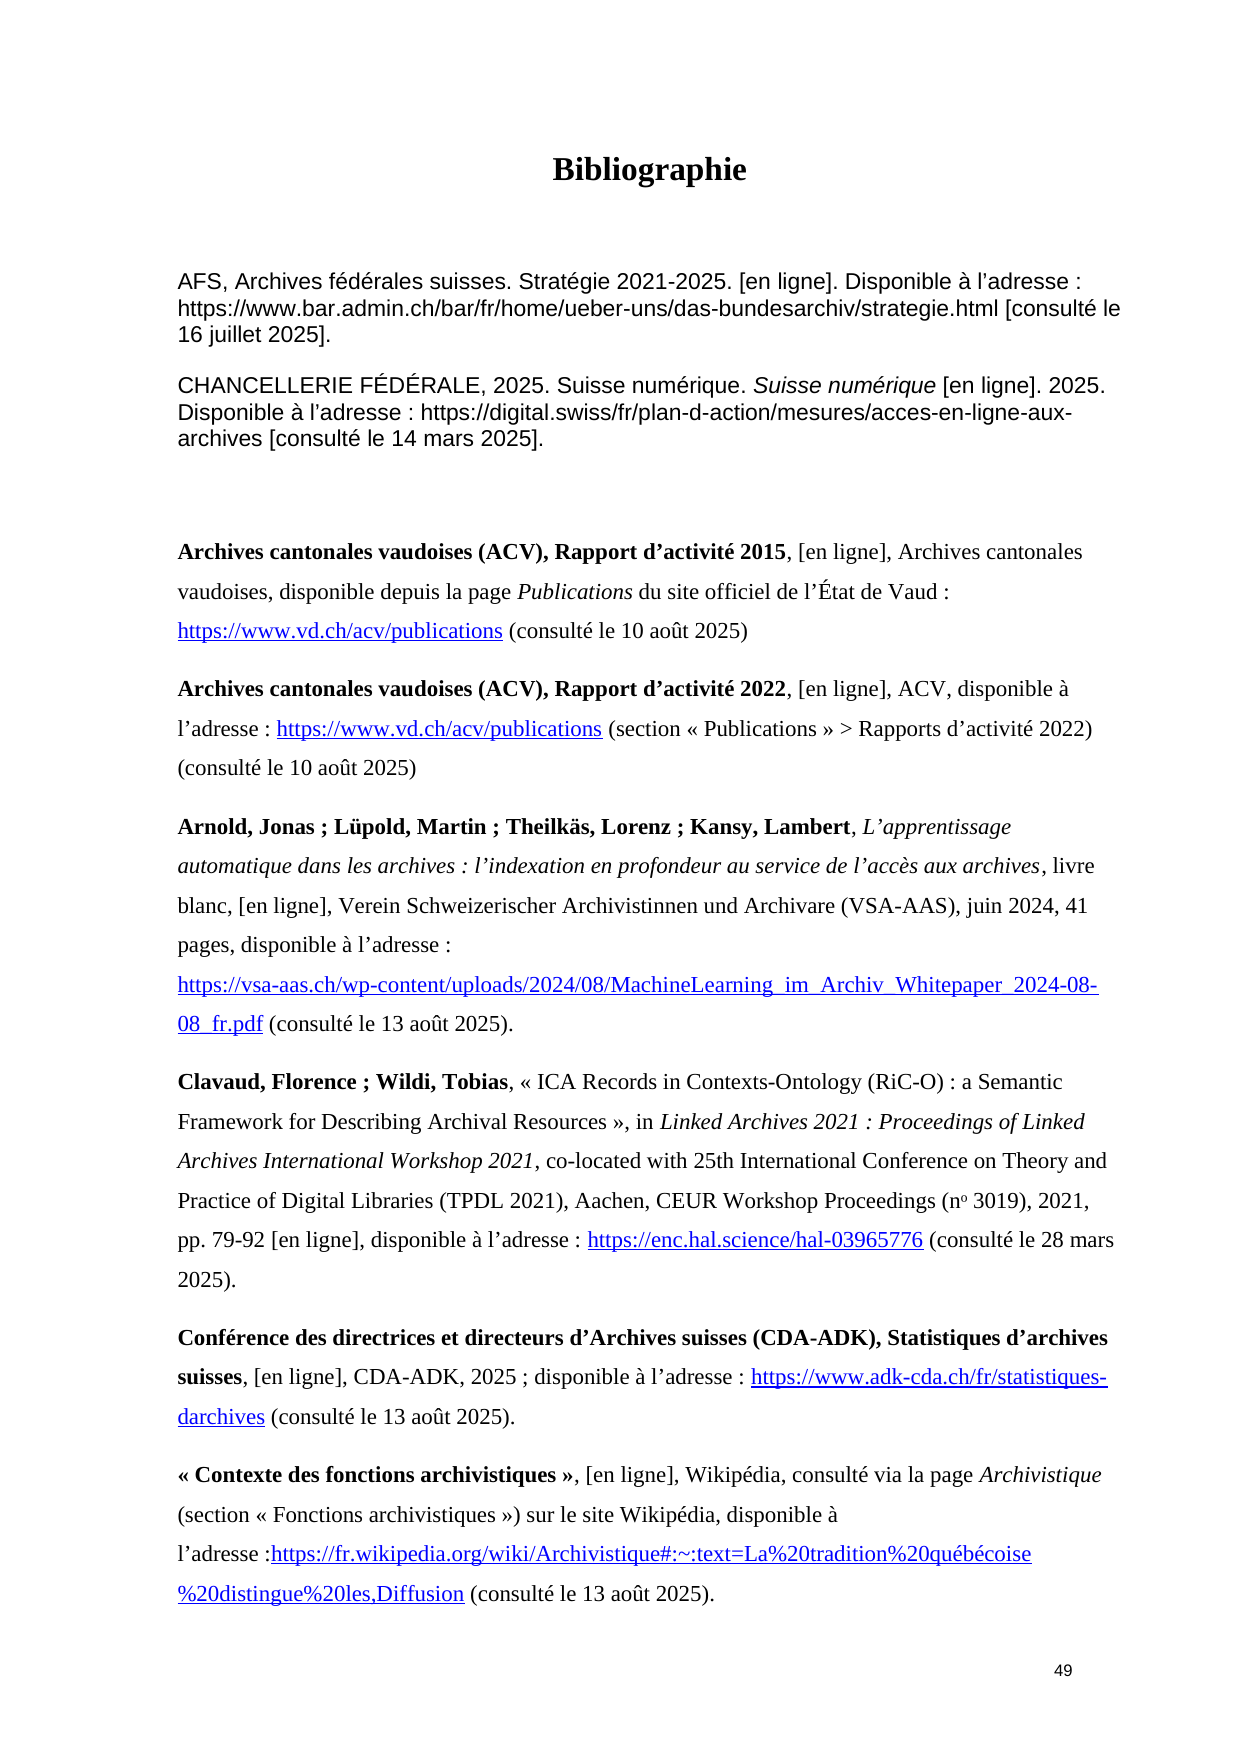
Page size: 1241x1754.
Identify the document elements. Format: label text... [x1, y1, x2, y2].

text Archives cantonales vaudoises (ACV), Rapport d’activité 2022, [en ligne], ACV, disponible à l’adresse : https://www.vd.ch/acv/publications (section « Publications » > Rapports d’activité 2022) (consulté le 10 août 2025) [177, 676, 1122, 781]
text Conférence des directrices et directeurs d’Archives suisses (CDA-ADK), Statistiques d’archives suisses, [en ligne], CDA-ADK, 2025 ; disponible à l’adresse : https://www.adk-cda.ch/fr/statistiques-darchives (consulté le 13 août 2025). [177, 1324, 1122, 1429]
text Clavaud, Florence ; Wildi, Tobias, « ICA Records in Contexts-Ontology (RiC-O) : a Semantic Framework for Describing Archival Resources », in Linked Archives 2021 : Proceedings of Linked Archives International Workshop 2021, co-located with 25th International Conference on Theory and Practice of Digital Libraries (TPDL 2021), Aachen, CEUR Workshop Proceedings (nᵒ 3019), 2021, pp. 79-92 [en ligne], disponible à l’adresse : https://enc.hal.science/hal-03965776 (consulté le 28 mars 2025). [177, 1068, 1122, 1292]
text CHANCELLERIE FÉDÉRALE, 2025. Suisse numérique. Suisse numérique [en ligne]. 2025. Disponible à l’adresse : https://digital.swiss/fr/plan-d-action/mesures/acces-en-ligne-aux-archives [consulté le 14 mars 2025]. [177, 372, 1122, 451]
text Bibliographie [177, 149, 1122, 188]
text Arnold, Jonas ; Lüpold, Martin ; Theilkäs, Lorenz ; Kansy, Lambert, L’apprentissage automatique dans les archives : l’indexation en profondeur au service de l’accès aux archives, livre blanc, [en ligne], Verein Schweizerischer Archivistinnen und Archivare (VSA-AAS), juin 2024, 41 pages, disponible à l’adresse : https://vsa-aas.ch/wp-content/uploads/2024/08/MachineLearning_im_Archiv_Whitepaper_2024-08-08_fr.pdf (consulté le 13 août 2025). [177, 813, 1122, 1036]
text « Contexte des fonctions archivistiques », [en ligne], Wikipédia, consulté via la page Archivistique (section « Fonctions archivistiques ») sur le site Wikipédia, disponible à l’adresse :https://fr.wikipedia.org/wiki/Archivistique#:~:text=La%20tradition%20québécoise%20distingue%20les,Diffusion (consulté le 13 août 2025). [177, 1461, 1122, 1606]
text Archives cantonales vaudoises (ACV), Rapport d’activité 2015, [en ligne], Archives cantonales vaudoises, disponible depuis la page Publications du site officiel de l’État de Vaud : https://www.vd.ch/acv/publications (consulté le 10 août 2025) [177, 538, 1122, 644]
text AFS, Archives fédérales suisses. Stratégie 2021-2025. [en ligne]. Disponible à l’adresse : https://www.bar.admin.ch/bar/fr/home/ueber-uns/das-bundesarchiv/strategie.html [consulté le 16 juillet 2025]. [177, 268, 1122, 347]
